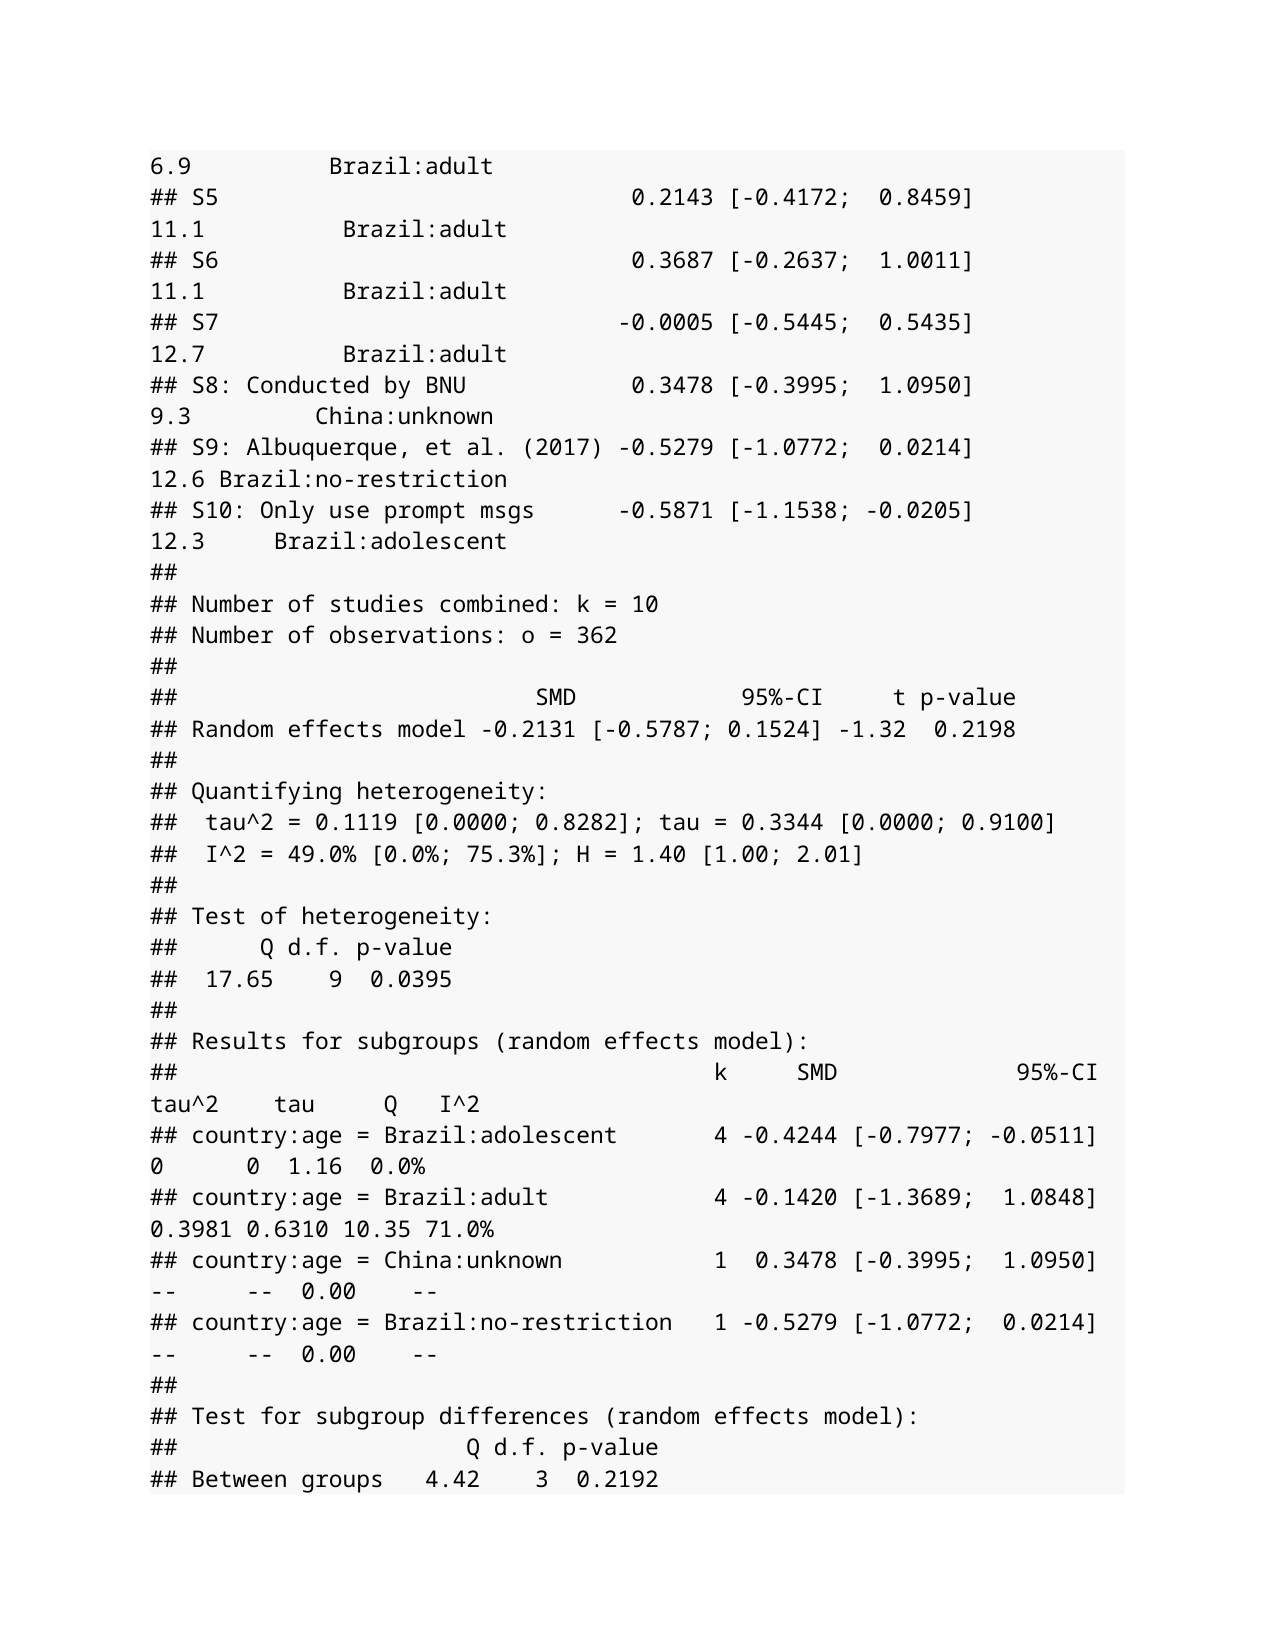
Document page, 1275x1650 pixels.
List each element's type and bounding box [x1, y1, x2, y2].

text [150, 150, 1125, 1494]
